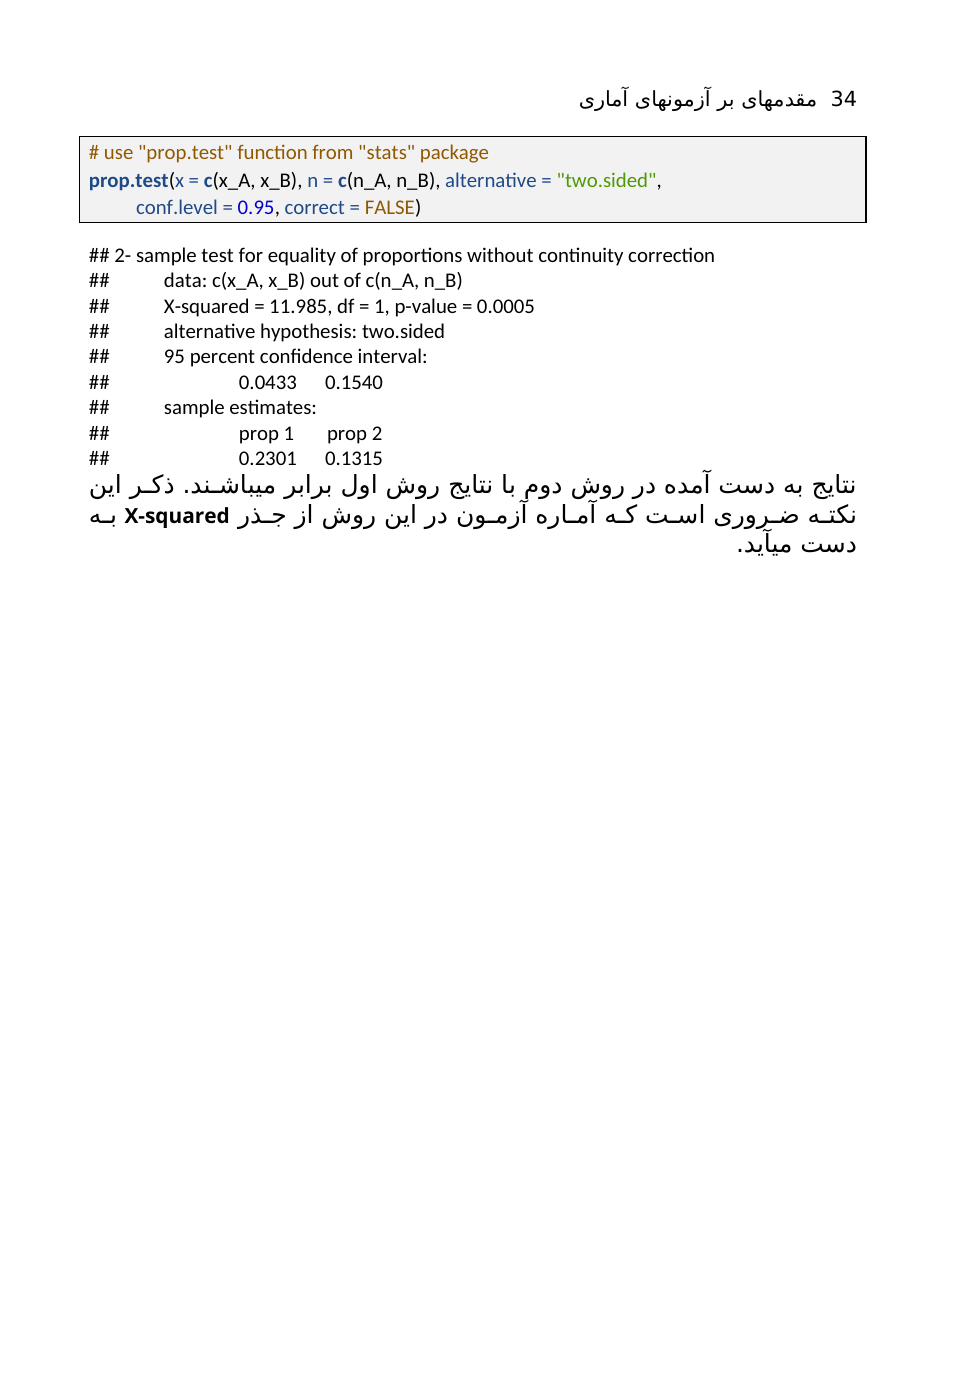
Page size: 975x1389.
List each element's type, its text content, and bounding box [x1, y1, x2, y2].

text نتایج به دست آمده در روش دوم با نتایج روش اول برابر می‏باشند. ذکر این نکته ضروری است که آماره آزمون در این روش از جذر X-squared به دست می‏آید. [89, 471, 857, 558]
text ## 2- sample test for equality of proportions without continuity correction ## data: c(x_A, x_B) out of c(n_A, n_B) ## X-squared = 11.985, df = 1, p-value = 0.0005 ## alternative hypothesis: two.sided ## 95 percent confidence interval: ## 0.0433 0.1540 ## sample estimates: ## prop 1 prop 2 ## 0.2301 0.1315 [89, 242, 857, 471]
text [80, 137, 865, 222]
